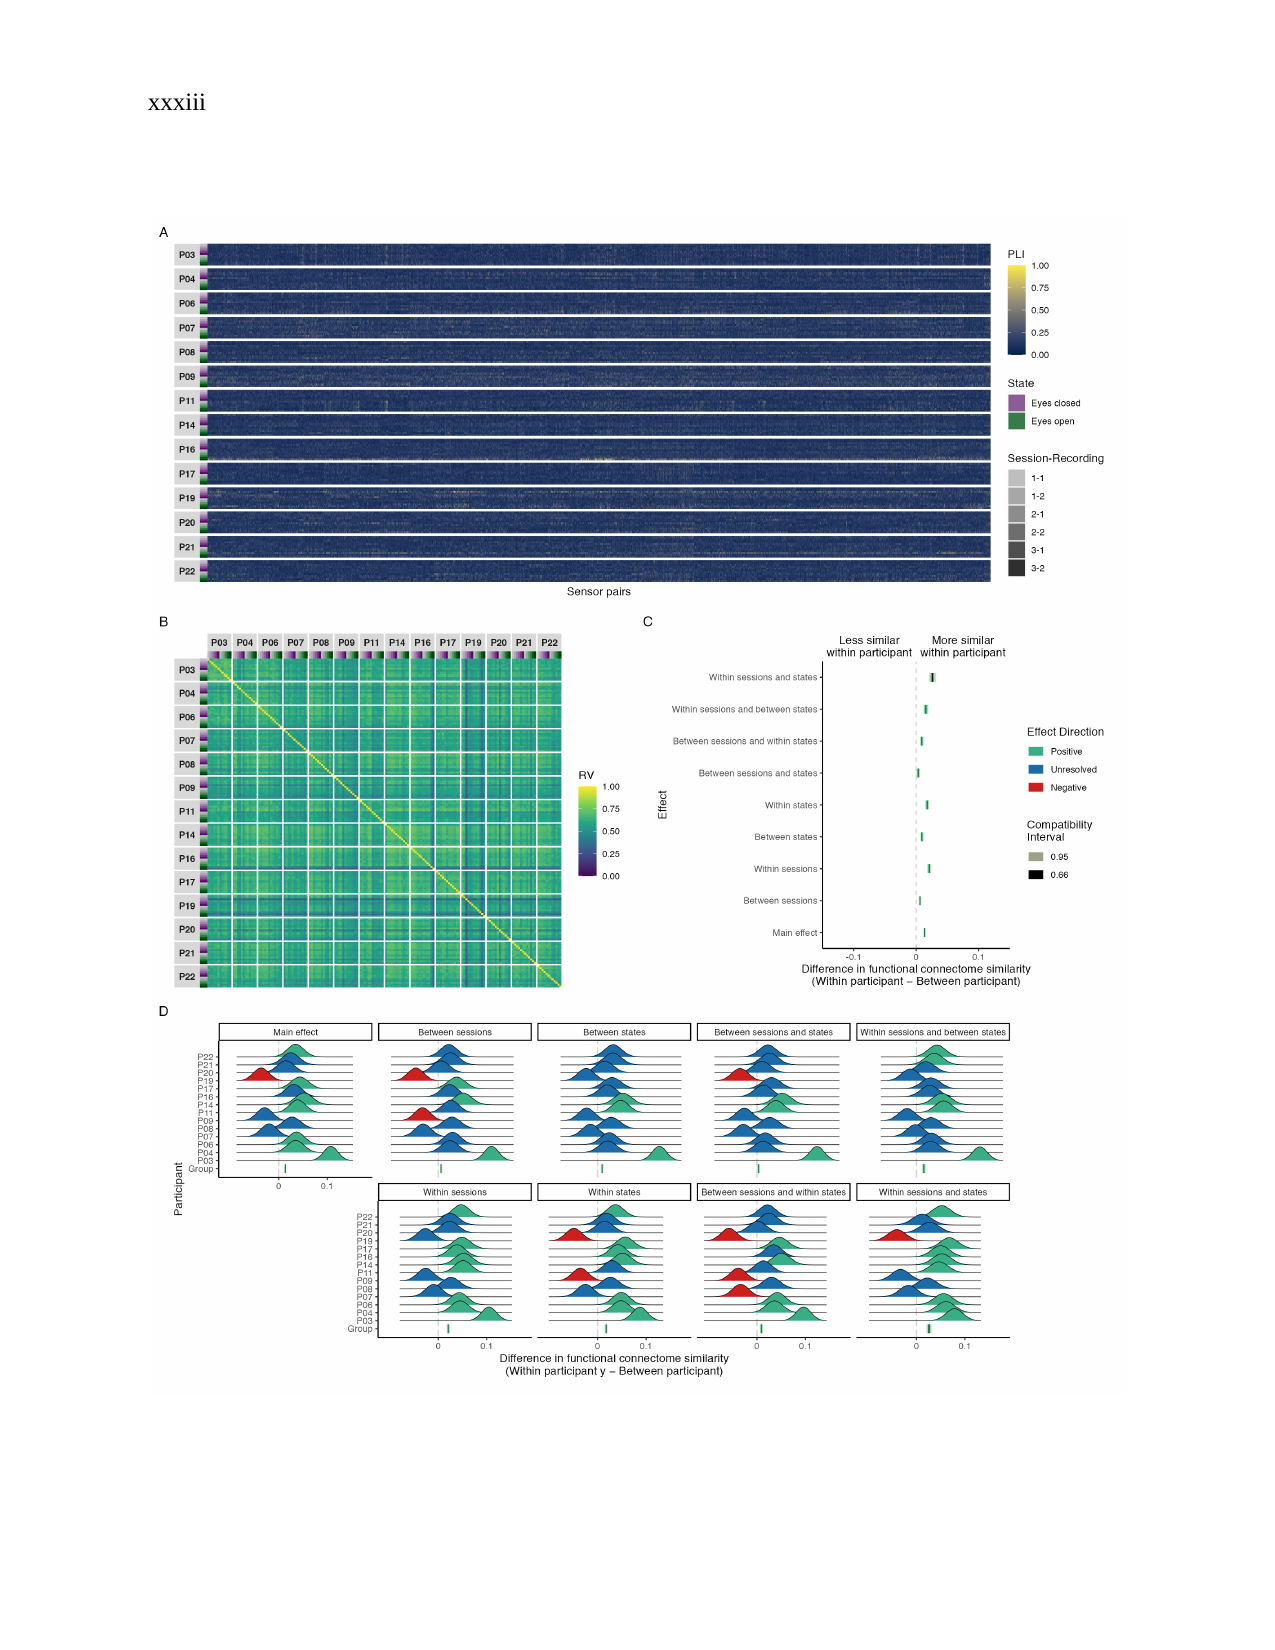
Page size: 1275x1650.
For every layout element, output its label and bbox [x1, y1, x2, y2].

picture [147, 215, 1127, 1394]
